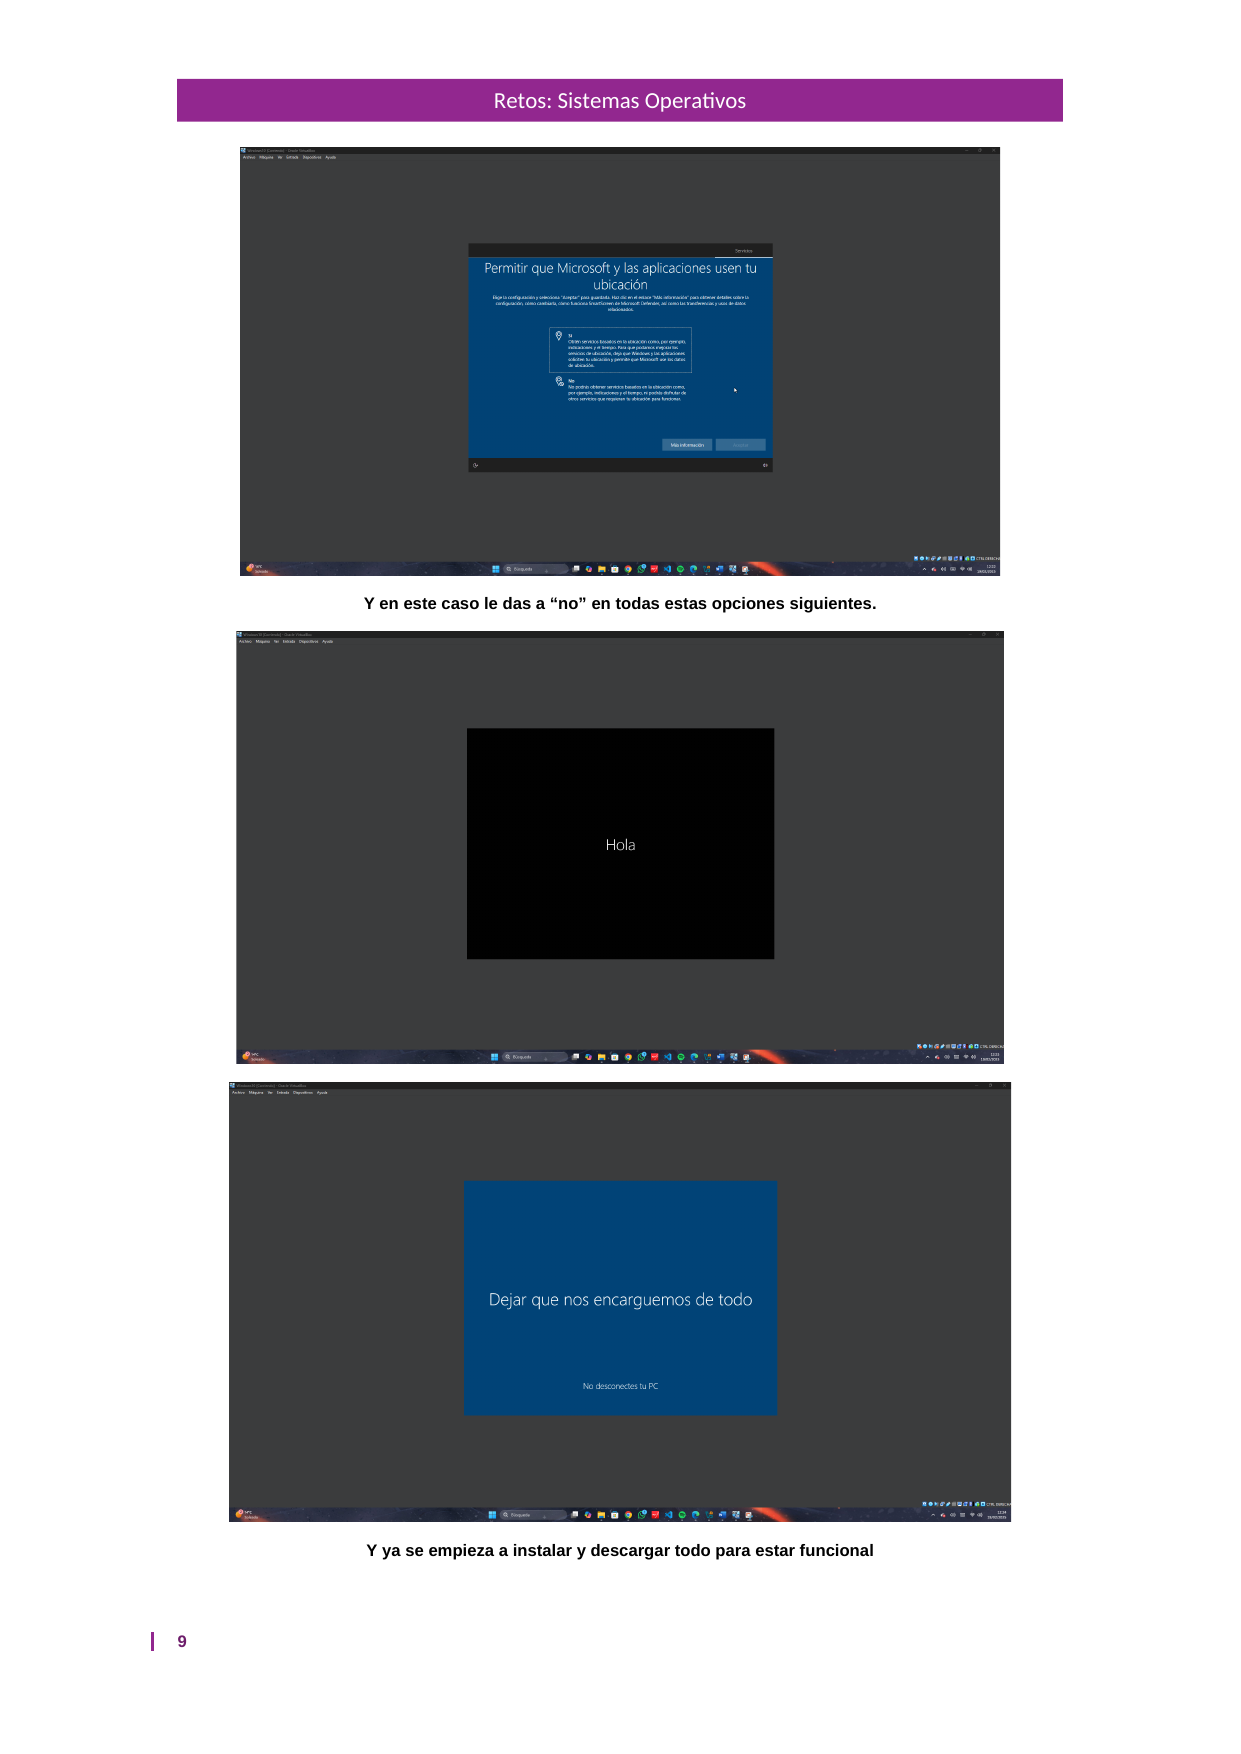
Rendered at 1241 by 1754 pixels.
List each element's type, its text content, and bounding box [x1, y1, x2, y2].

picture [240, 147, 1001, 576]
text Y en este caso le das a “no” en todas estas opciones siguientes. [177, 594, 1063, 613]
picture [229, 1082, 1012, 1522]
picture [236, 631, 1004, 1064]
text Y ya se empieza a instalar y descargar todo para estar funcional [177, 1541, 1063, 1560]
